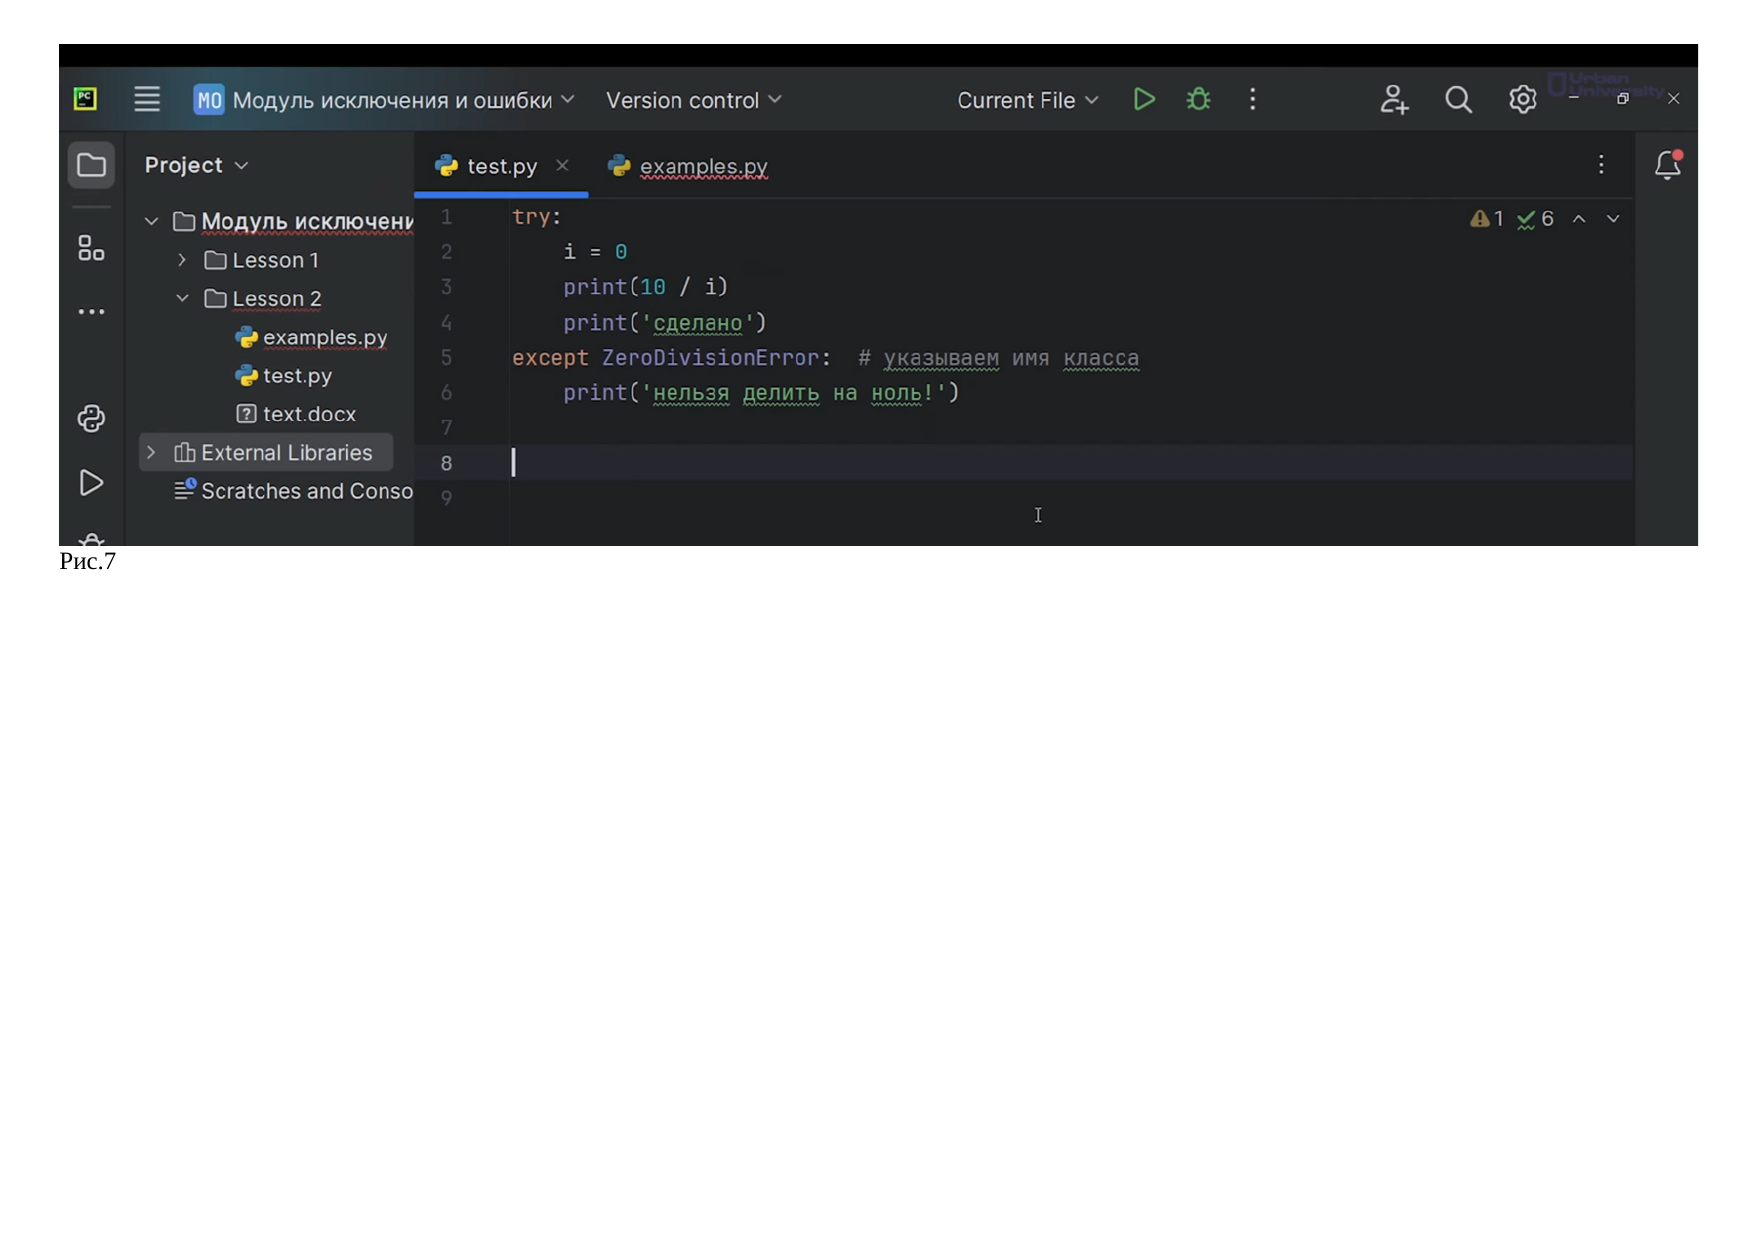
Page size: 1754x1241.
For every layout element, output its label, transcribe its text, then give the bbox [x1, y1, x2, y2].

text Рис.7 [59, 546, 1698, 575]
picture [59, 44, 1699, 546]
